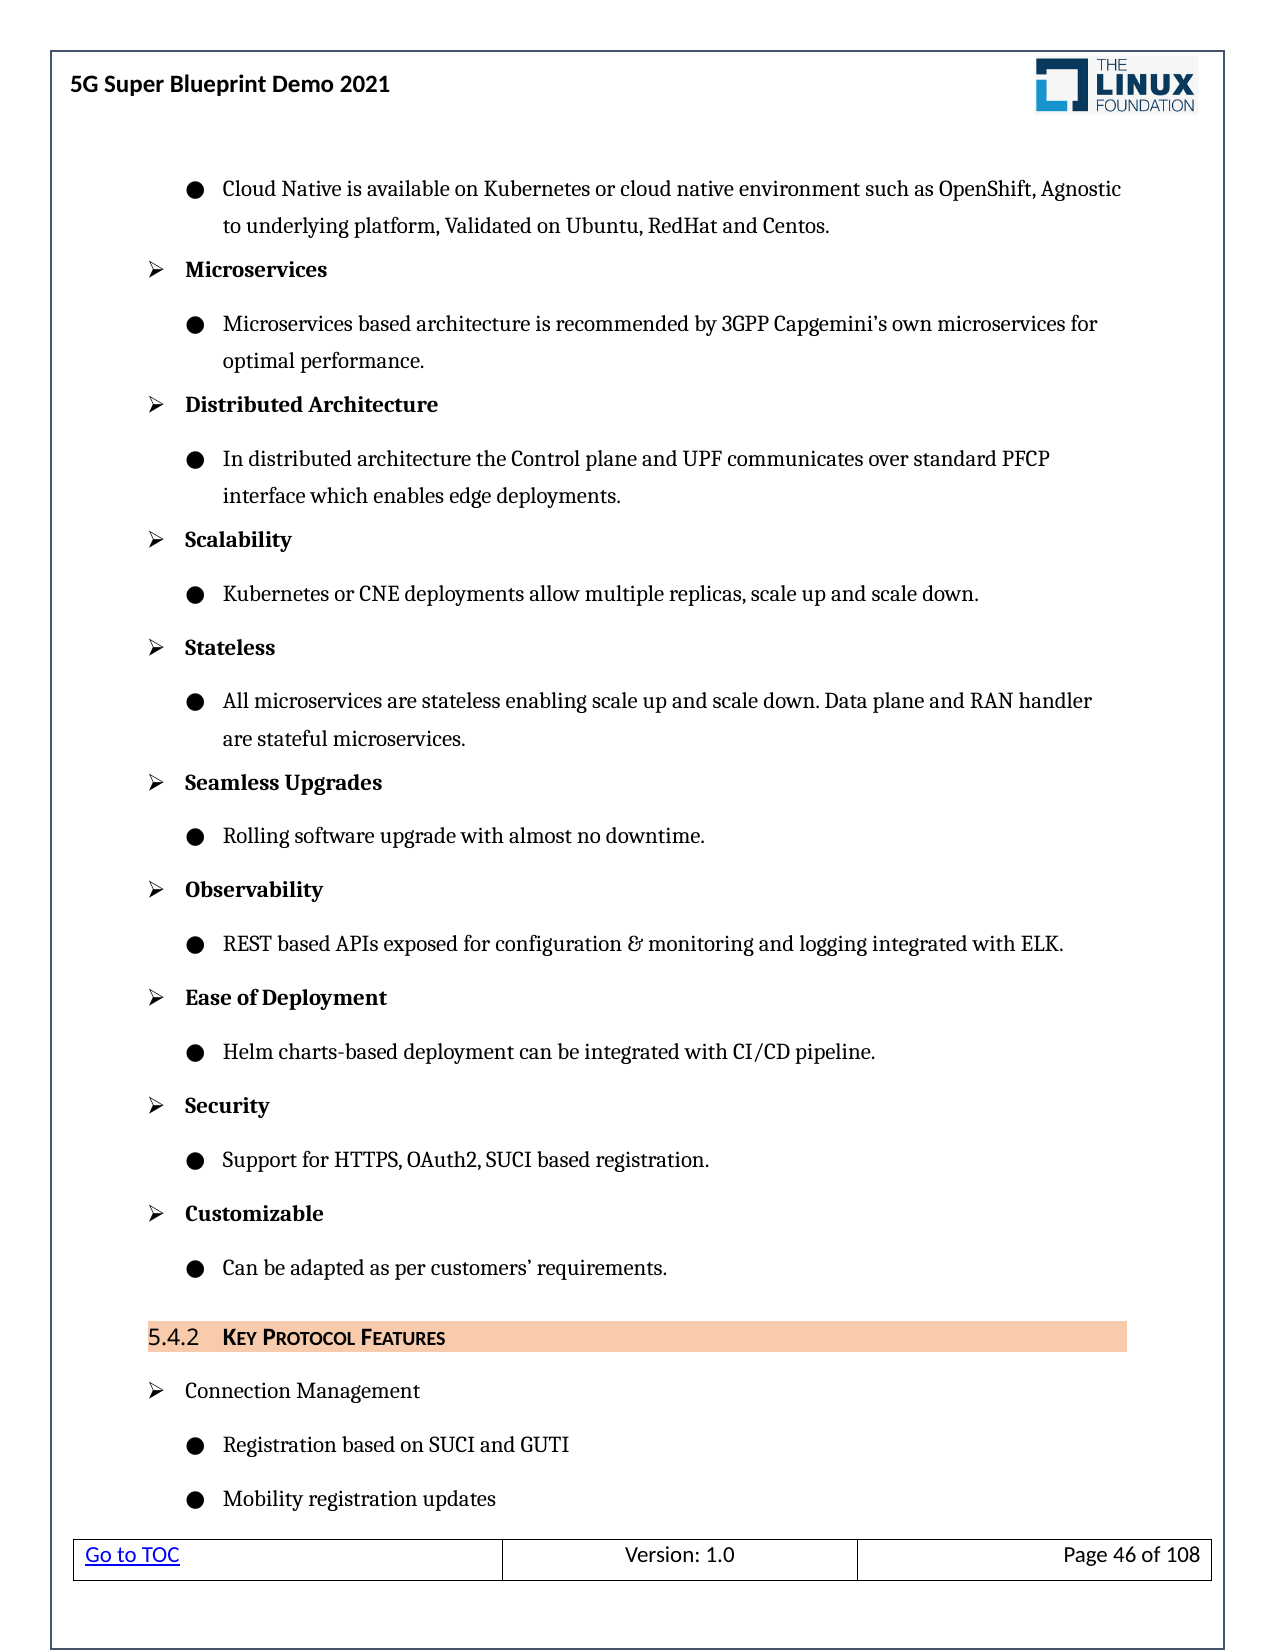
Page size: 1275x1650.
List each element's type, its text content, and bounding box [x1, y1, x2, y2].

list Support for HTTPS, OAuth2, SUCI based registration. [185, 1134, 1127, 1181]
list Microservices based architecture is recommended by 3GPP Capgemini’s own microservices for optimal performance. [185, 297, 1127, 374]
list Helm charts-based deployment can be integrated with CI/CD pipeline. [185, 1026, 1127, 1073]
list Cloud Native is available on Kubernetes or cloud native environment such as OpenShift, Agnostic to underlying platform, Validated on Ubuntu, RedHat and Centos. [185, 162, 1127, 239]
list Kubernetes or CNE deployments allow multiple replicas, scale up and scale down. [185, 567, 1127, 614]
list Registration based on SUCI and GUTI [185, 1418, 1127, 1465]
list All microservices are stateless enabling scale up and scale down. Data plane and RAN handler are stateful microservices. [185, 675, 1127, 752]
list Rolling software upgrade with almost no downtime. [185, 810, 1127, 857]
list Stateless [148, 621, 1127, 668]
list Can be adapted as per customers’ requirements. [185, 1242, 1127, 1288]
list Observability [148, 864, 1127, 911]
picture [1034, 56, 1199, 115]
list Mobility registration updates [185, 1472, 1127, 1519]
list REST based APIs exposed for configuration & monitoring and logging integrated with ELK. [185, 918, 1127, 965]
list Security [148, 1080, 1127, 1127]
list Connection Management [148, 1364, 1127, 1411]
list Microservices [148, 243, 1127, 290]
list Customizable [148, 1188, 1127, 1234]
list Scalability [148, 513, 1127, 560]
list Distributed Architecture [148, 378, 1127, 425]
list In distributed architecture the Control plane and UPF communicates over standard PFCP interface which enables edge deployments. [185, 432, 1127, 509]
list Ease of Deployment [148, 972, 1127, 1019]
list Key Protocol Features [148, 1321, 1127, 1352]
list Seamless Upgrades [148, 756, 1127, 803]
